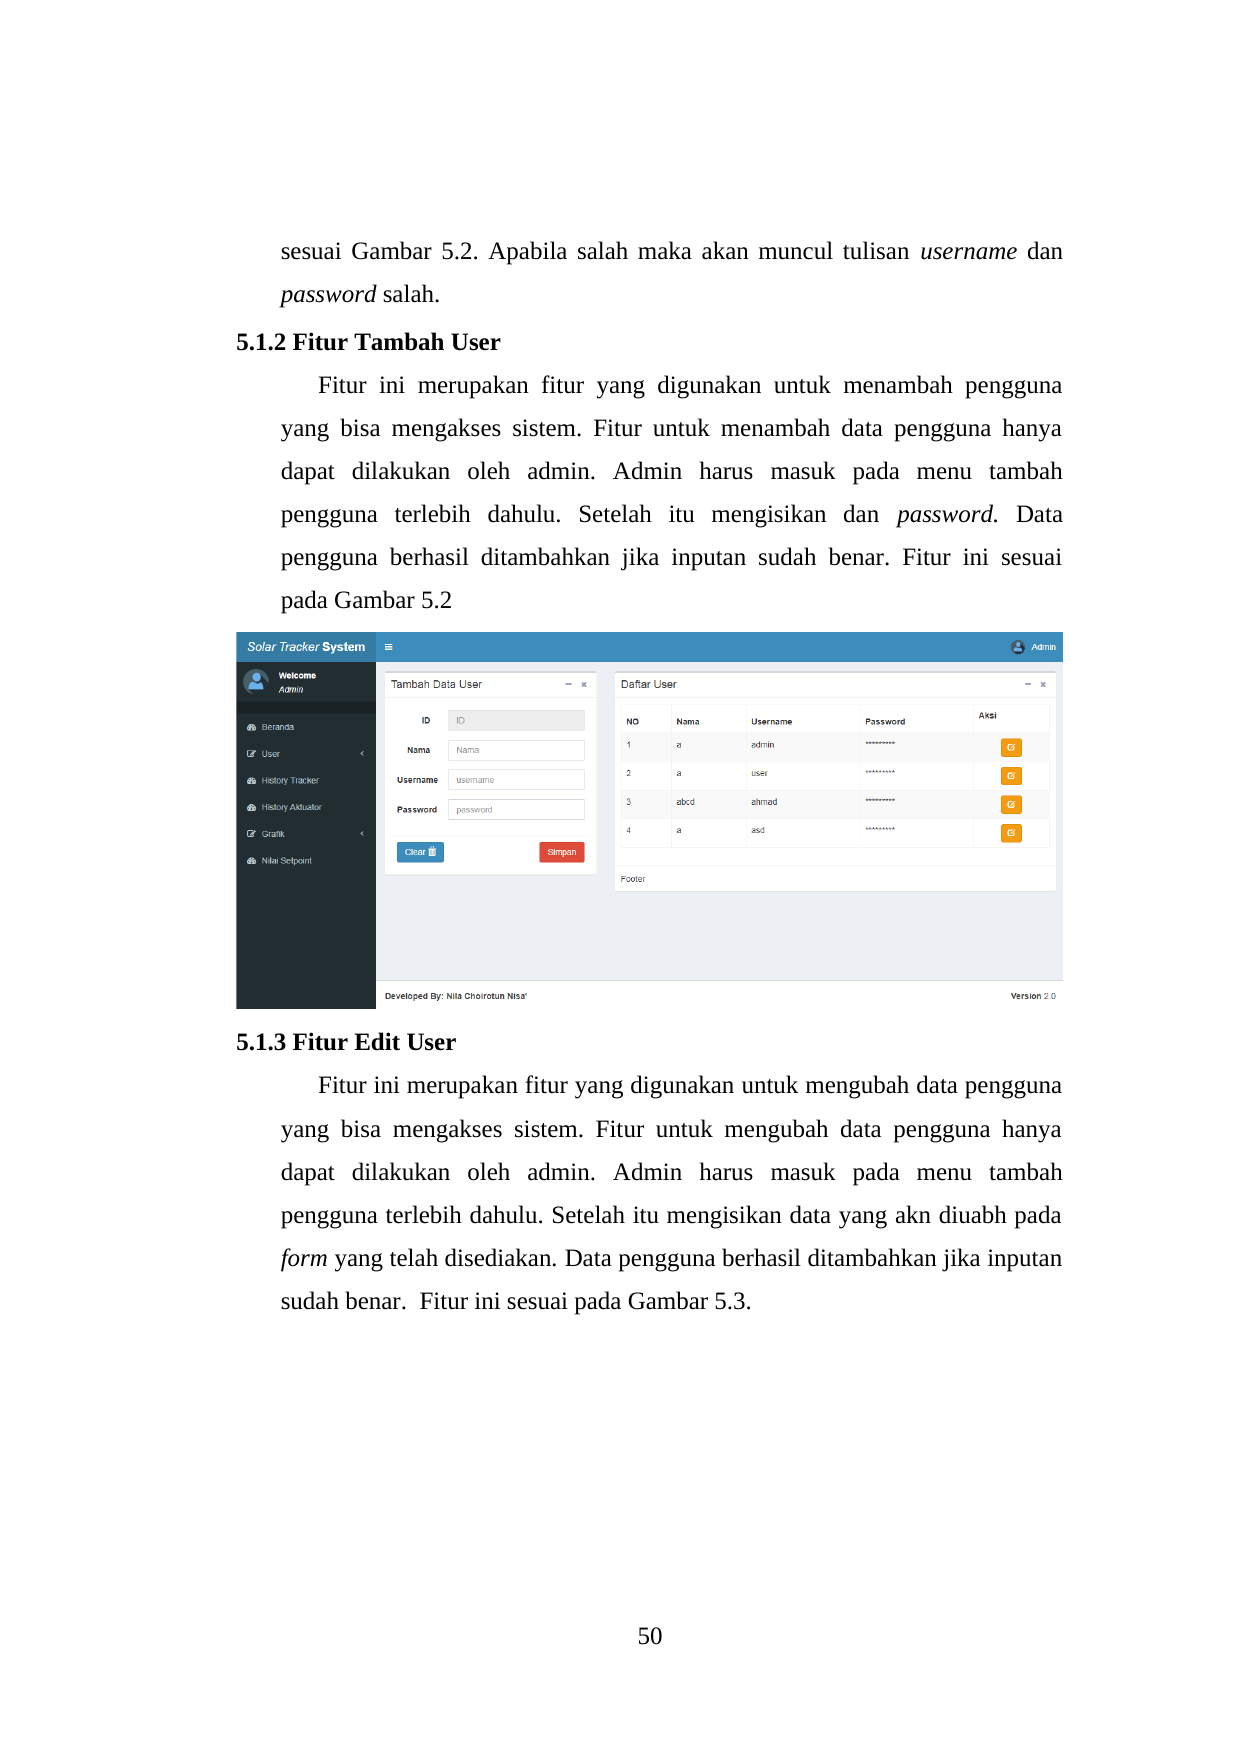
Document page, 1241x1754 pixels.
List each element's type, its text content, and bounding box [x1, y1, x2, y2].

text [281, 236, 1063, 308]
subtitle Fitur Edit User [236, 1027, 1063, 1056]
text Fitur ini merupakan fitur yang digunakan untuk menambah pengguna yang bisa mengakses sistemFitur ini sesuai pada Gambar 5.2 [281, 370, 1063, 614]
subtitle Fitur Tambah User [236, 327, 1063, 355]
text Fitur ini merupakan fitur yang digunakan untuk mengubah data pengguna yang bisa mengakses sistemmengubah data yang akn diuabh pada form yang telah disediakan Fitur ini sesuai pada Gambar 5.3. [281, 1071, 1063, 1315]
picture [236, 632, 1063, 1009]
